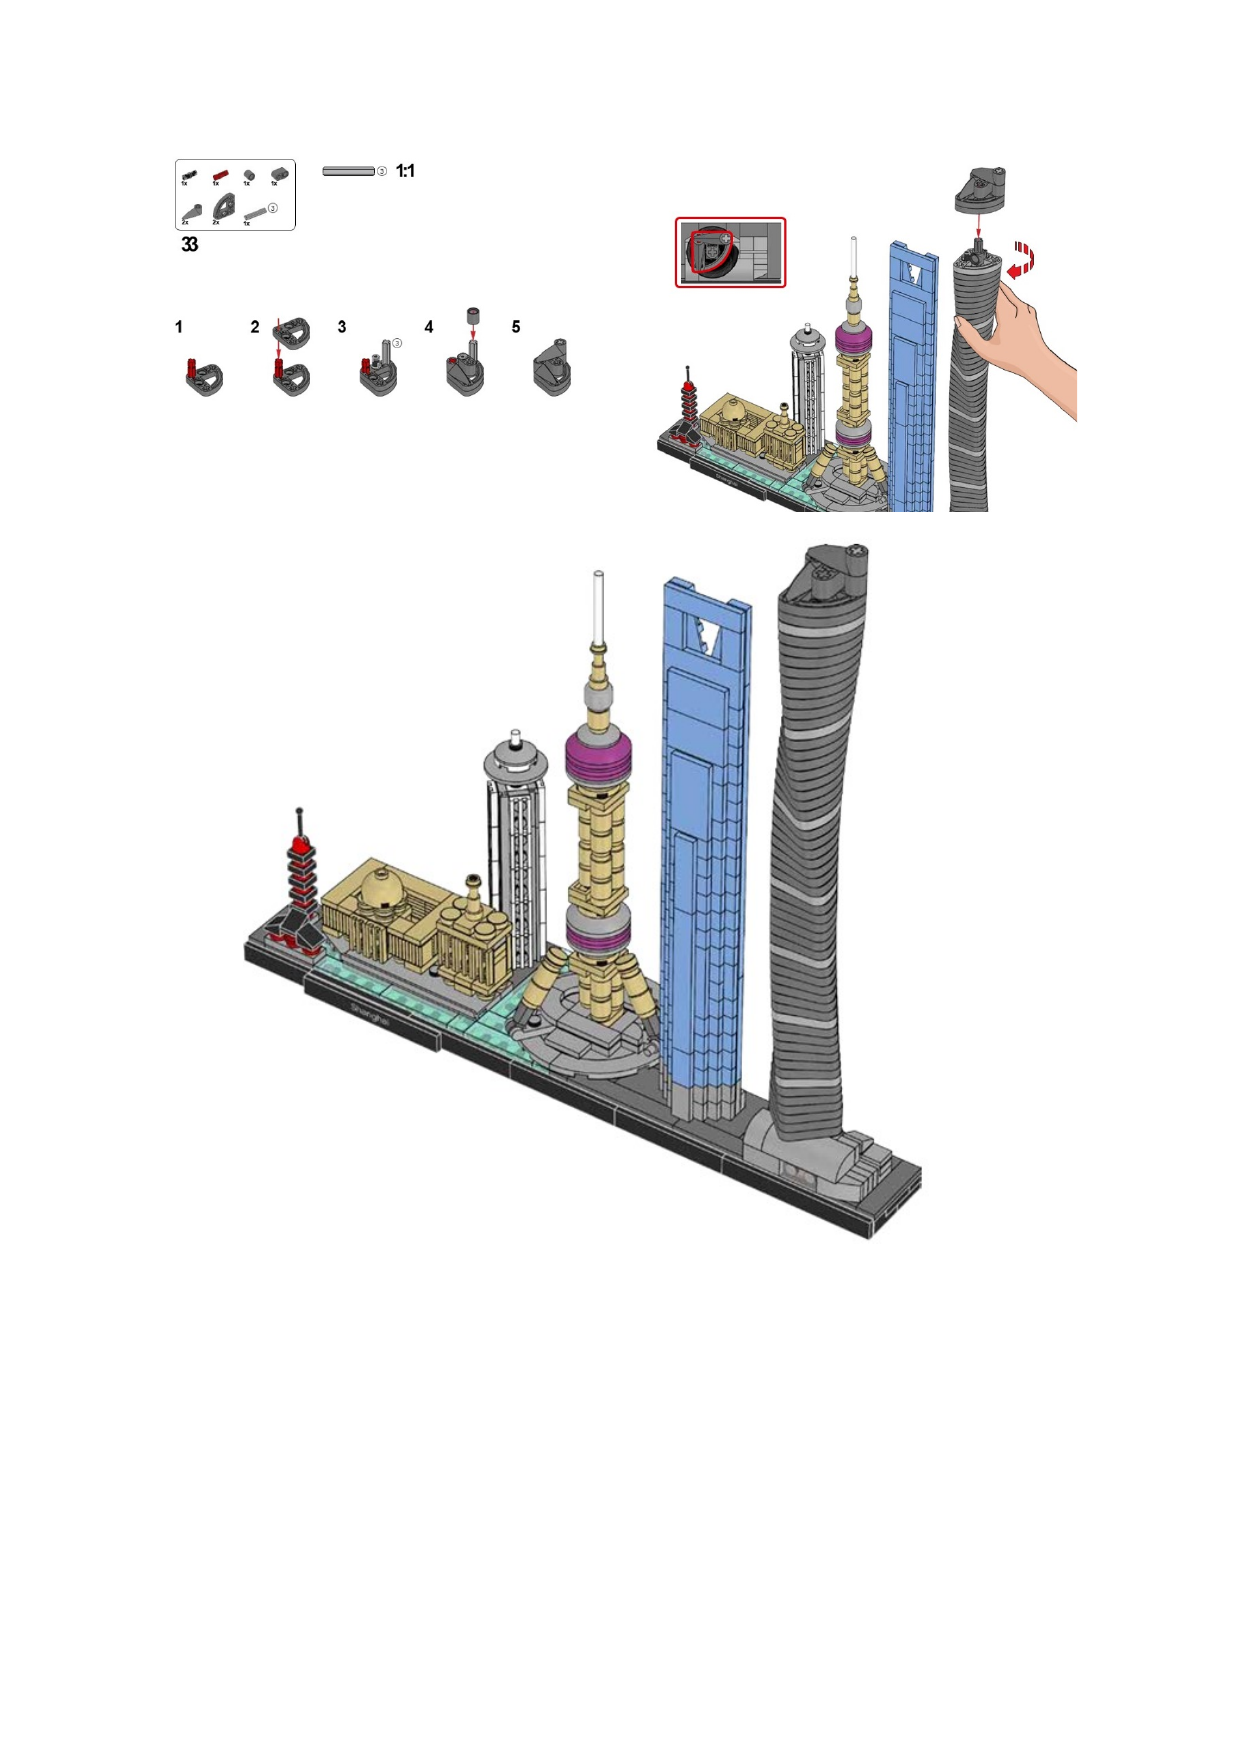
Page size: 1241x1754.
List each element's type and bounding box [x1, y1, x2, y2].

picture [163, 147, 1078, 512]
picture [148, 519, 1092, 1263]
